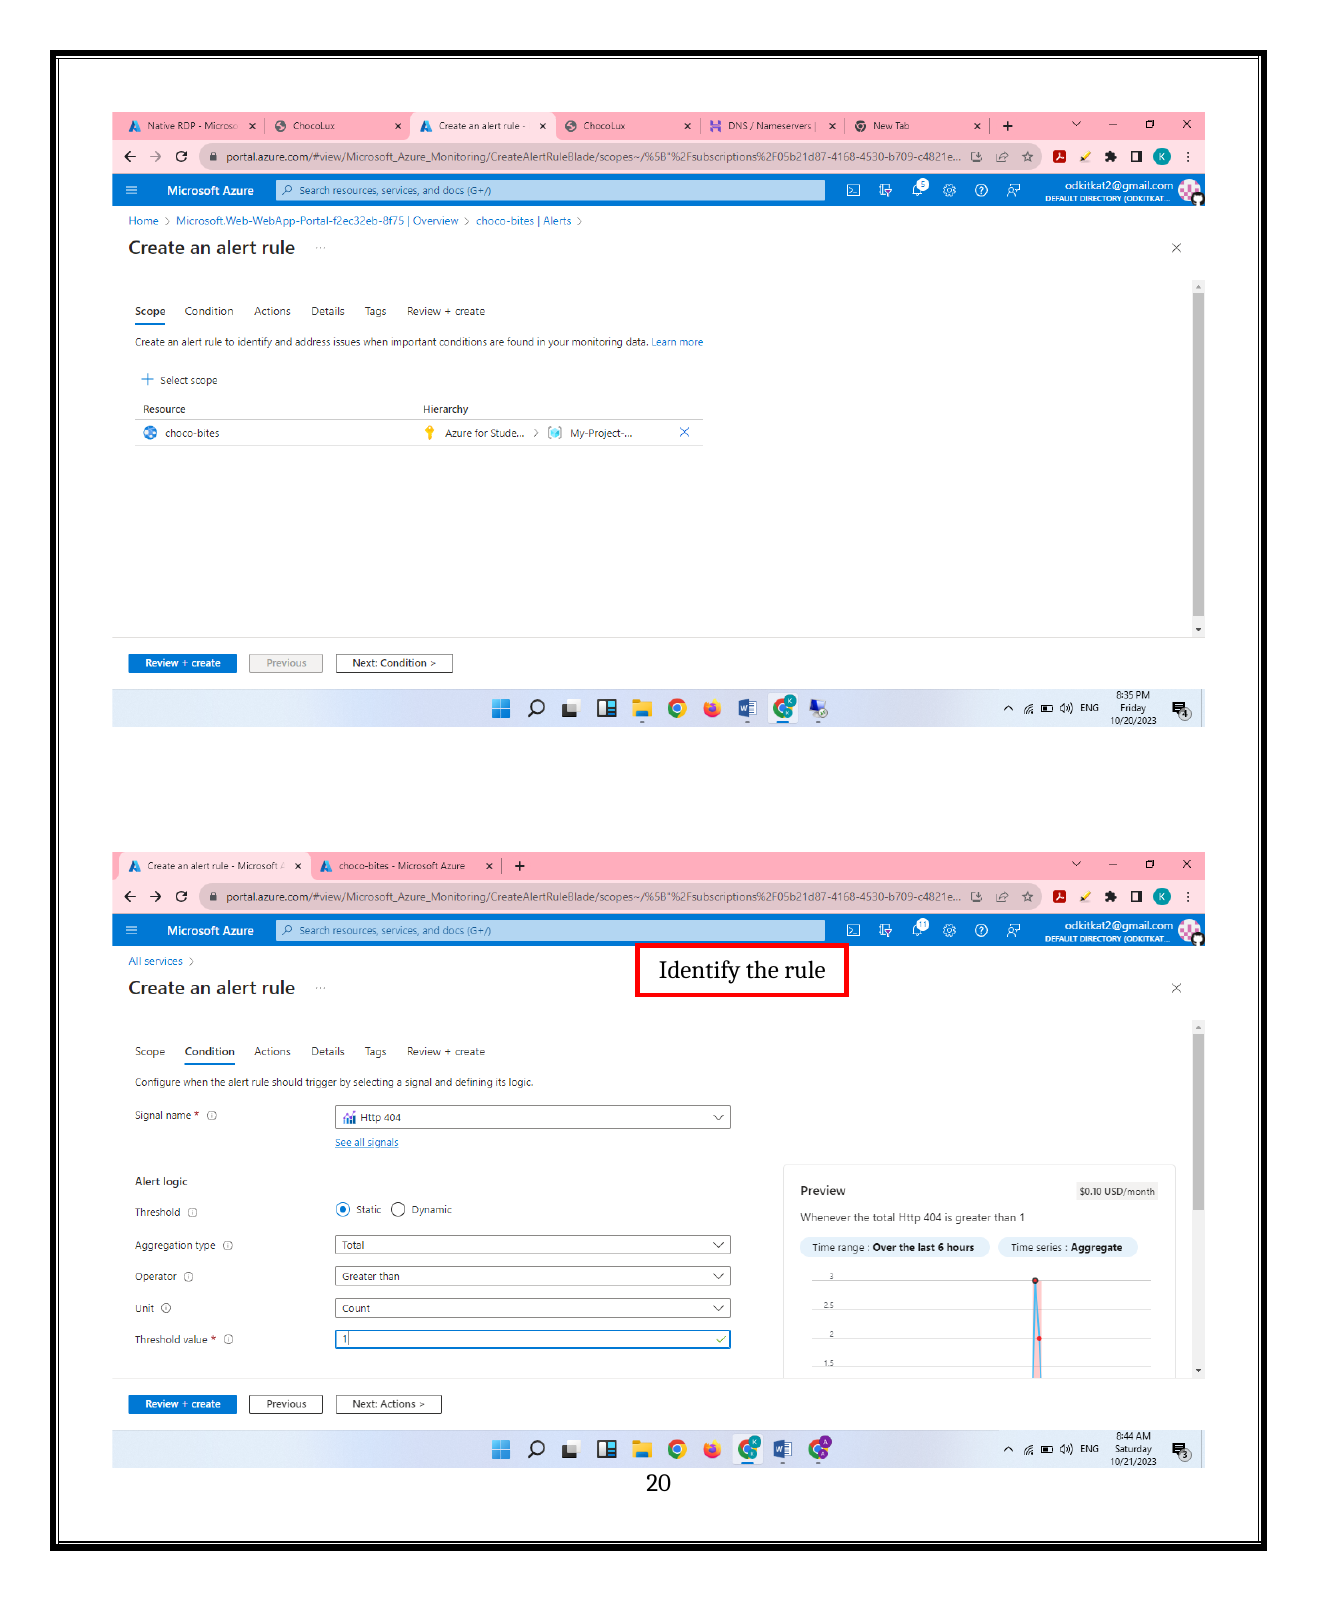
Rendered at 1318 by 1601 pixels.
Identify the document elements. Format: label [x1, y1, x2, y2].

picture [112, 112, 1205, 727]
picture [112, 852, 1205, 1468]
